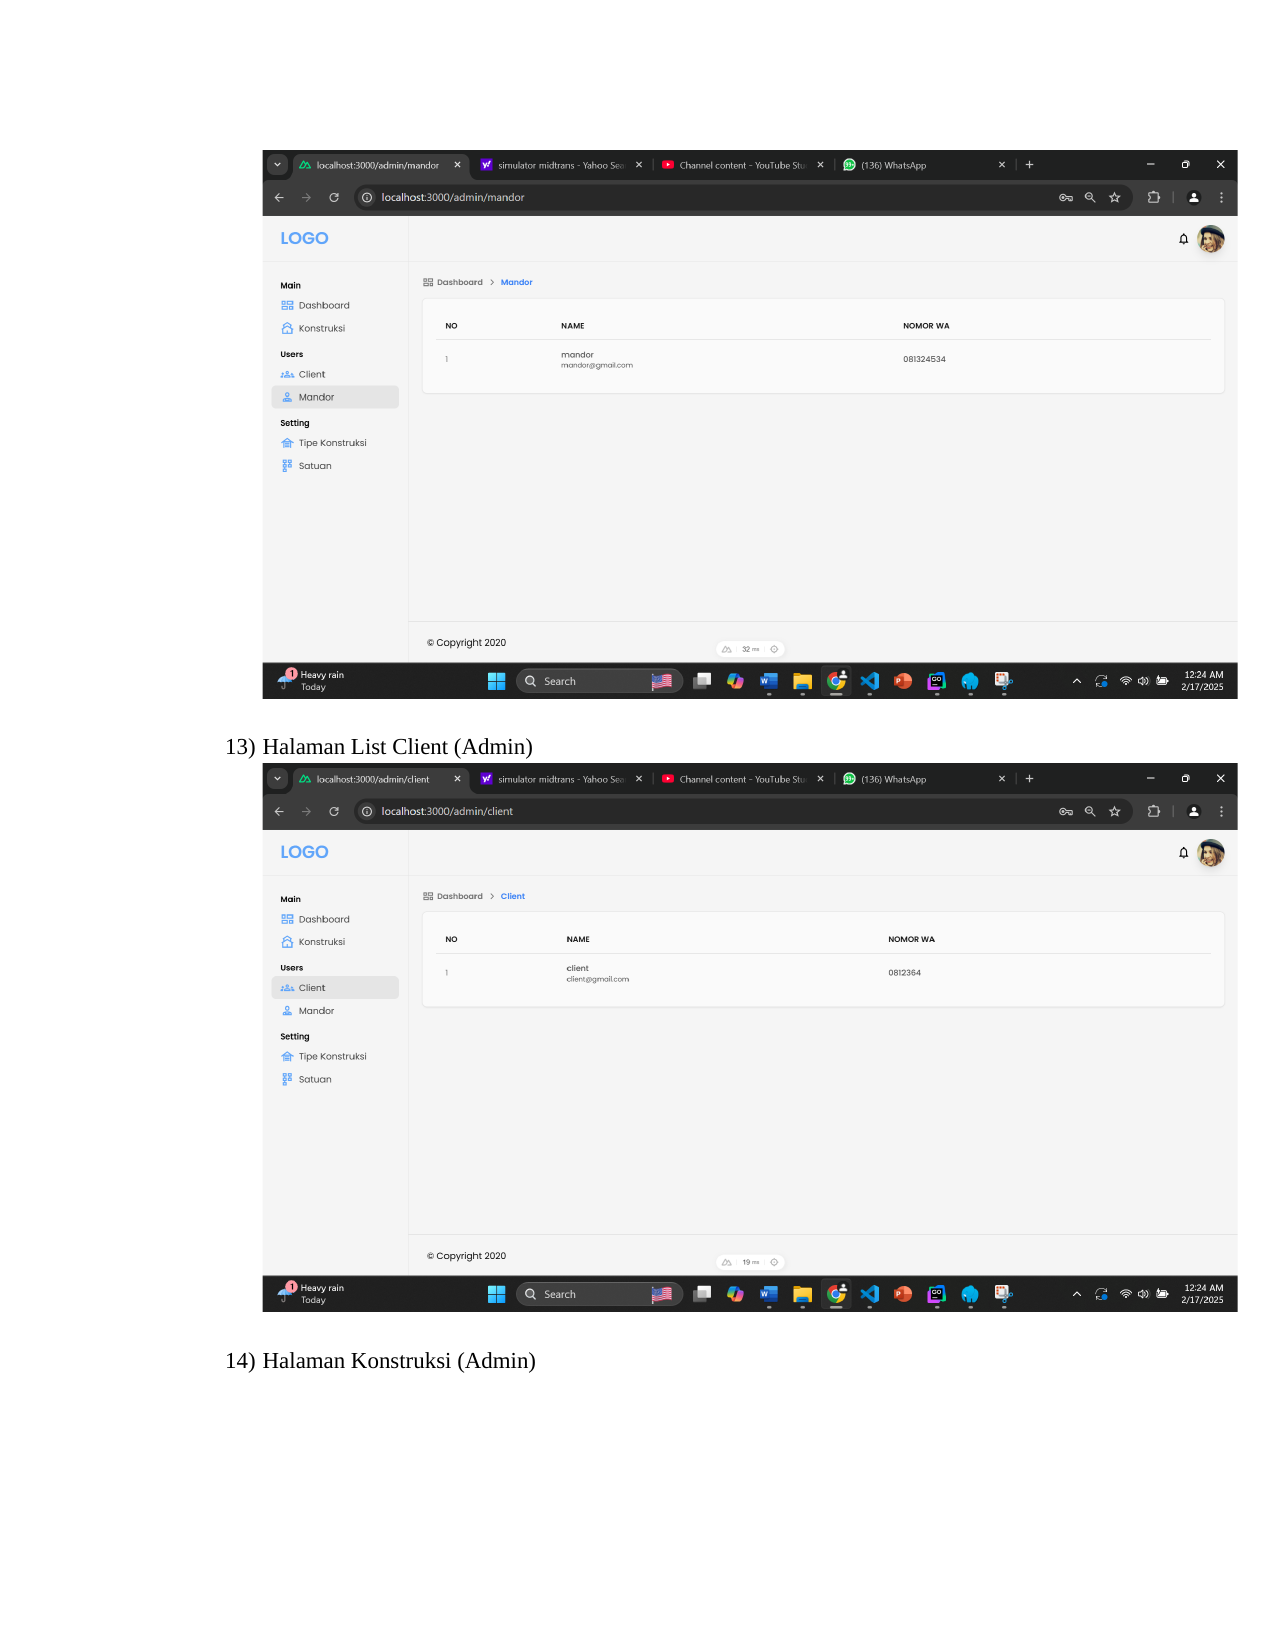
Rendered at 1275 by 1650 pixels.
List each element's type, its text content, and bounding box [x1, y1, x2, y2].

list Halaman List Client (Admin) [225, 733, 1125, 760]
picture [262, 763, 1238, 1312]
list Halaman Konstruksi (Admin) [225, 1347, 1125, 1373]
picture [262, 150, 1238, 699]
